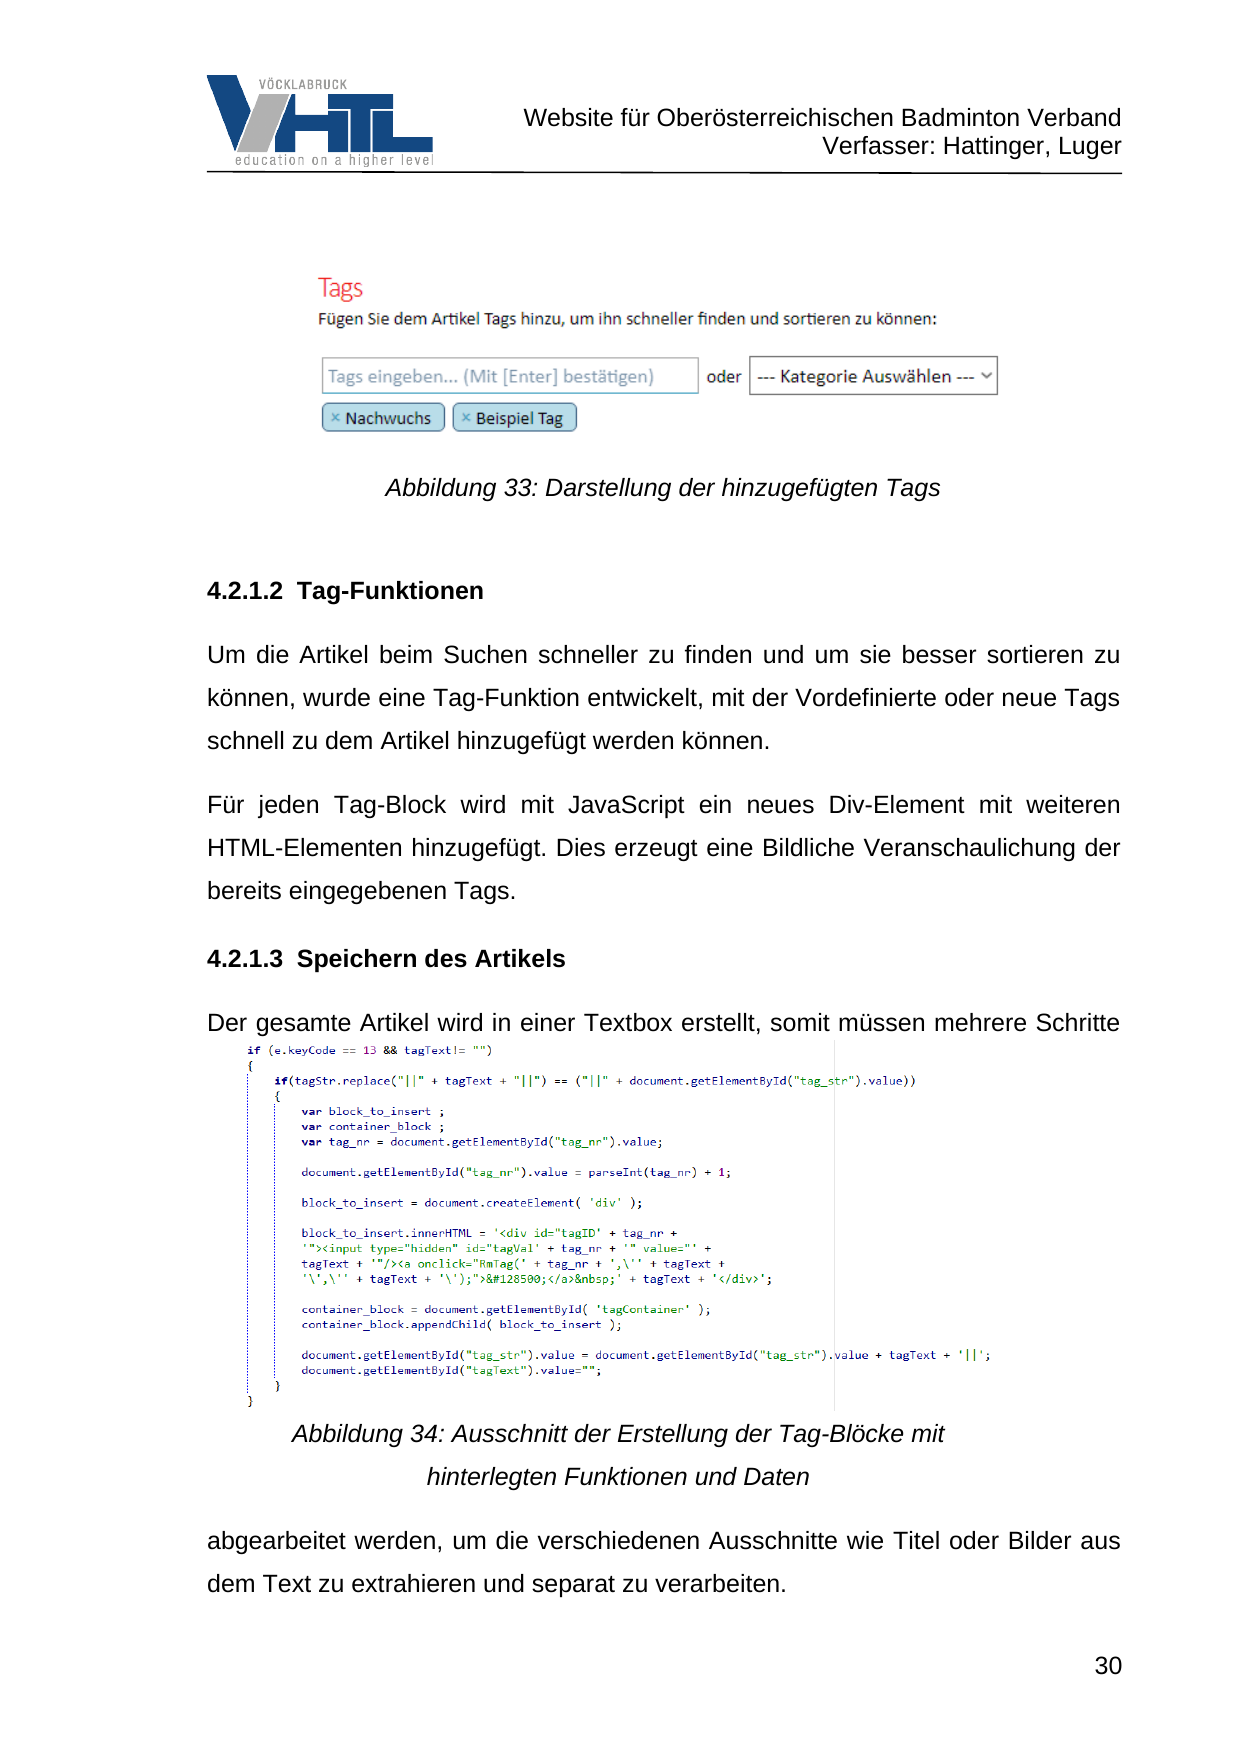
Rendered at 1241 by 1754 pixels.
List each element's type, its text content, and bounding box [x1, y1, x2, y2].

picture [206, 75, 433, 167]
text Für jeden Tag-Block wird mit JavaScript ein neues Div-Element mit weiteren HTML-Elementen hinzugefügt. Dies erzeugt eine Bildliche Veranschaulichung der bereits eingegebenen Tags. [207, 790, 1122, 905]
picture [307, 259, 1022, 462]
picture [245, 1040, 994, 1411]
text Um die Artikel beim Suchen schneller zu finden und um sie besser sortieren zu können, wurde eine Tag-Funktion entwickelt, mit der Vordefinierte oder neue Tags schnell zu dem Artikel hinzugefügt werden können. [207, 640, 1122, 755]
subtitle Speichern des Artikels [207, 944, 1122, 973]
